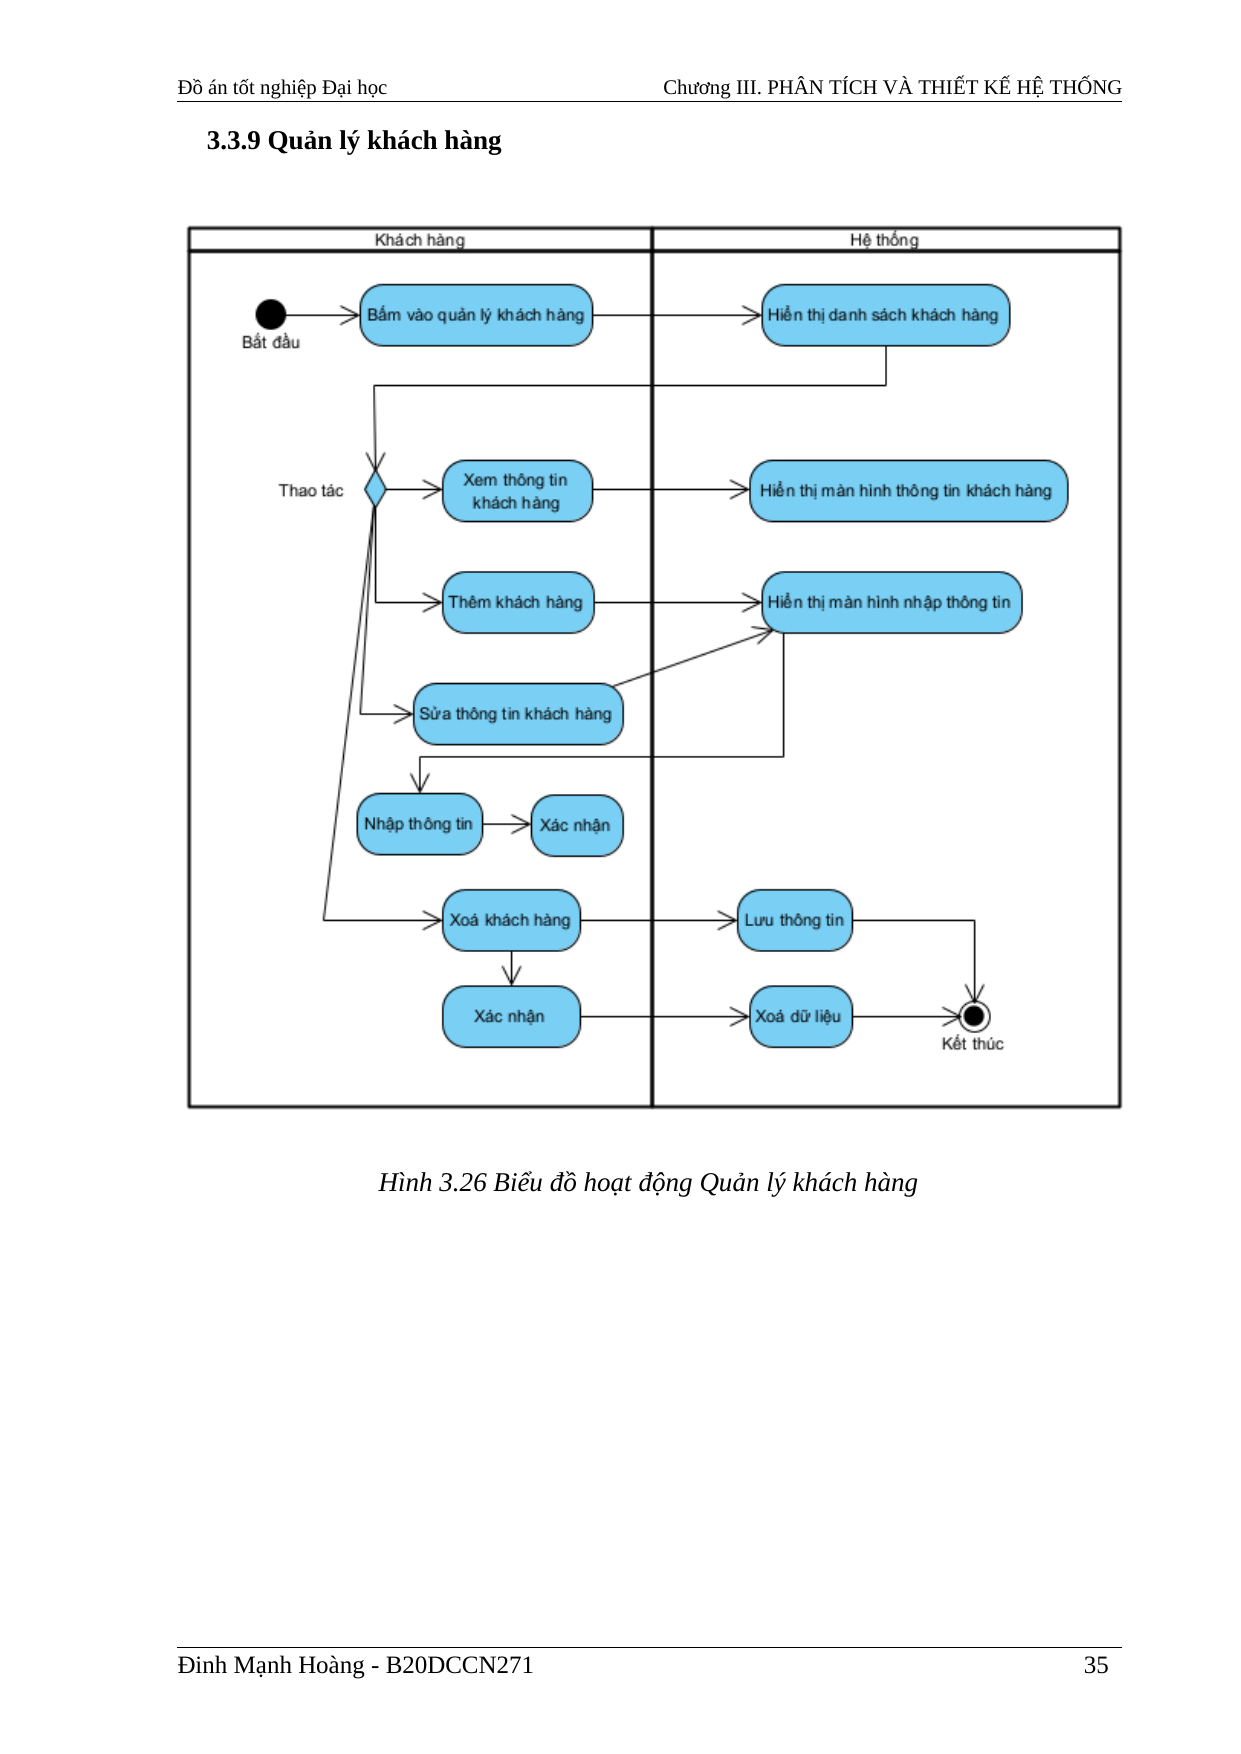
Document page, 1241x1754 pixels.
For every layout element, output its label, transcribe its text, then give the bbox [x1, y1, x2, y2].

subtitle 3.3.9 Quản lý khách hàng [207, 124, 1122, 155]
picture [181, 220, 1127, 1114]
